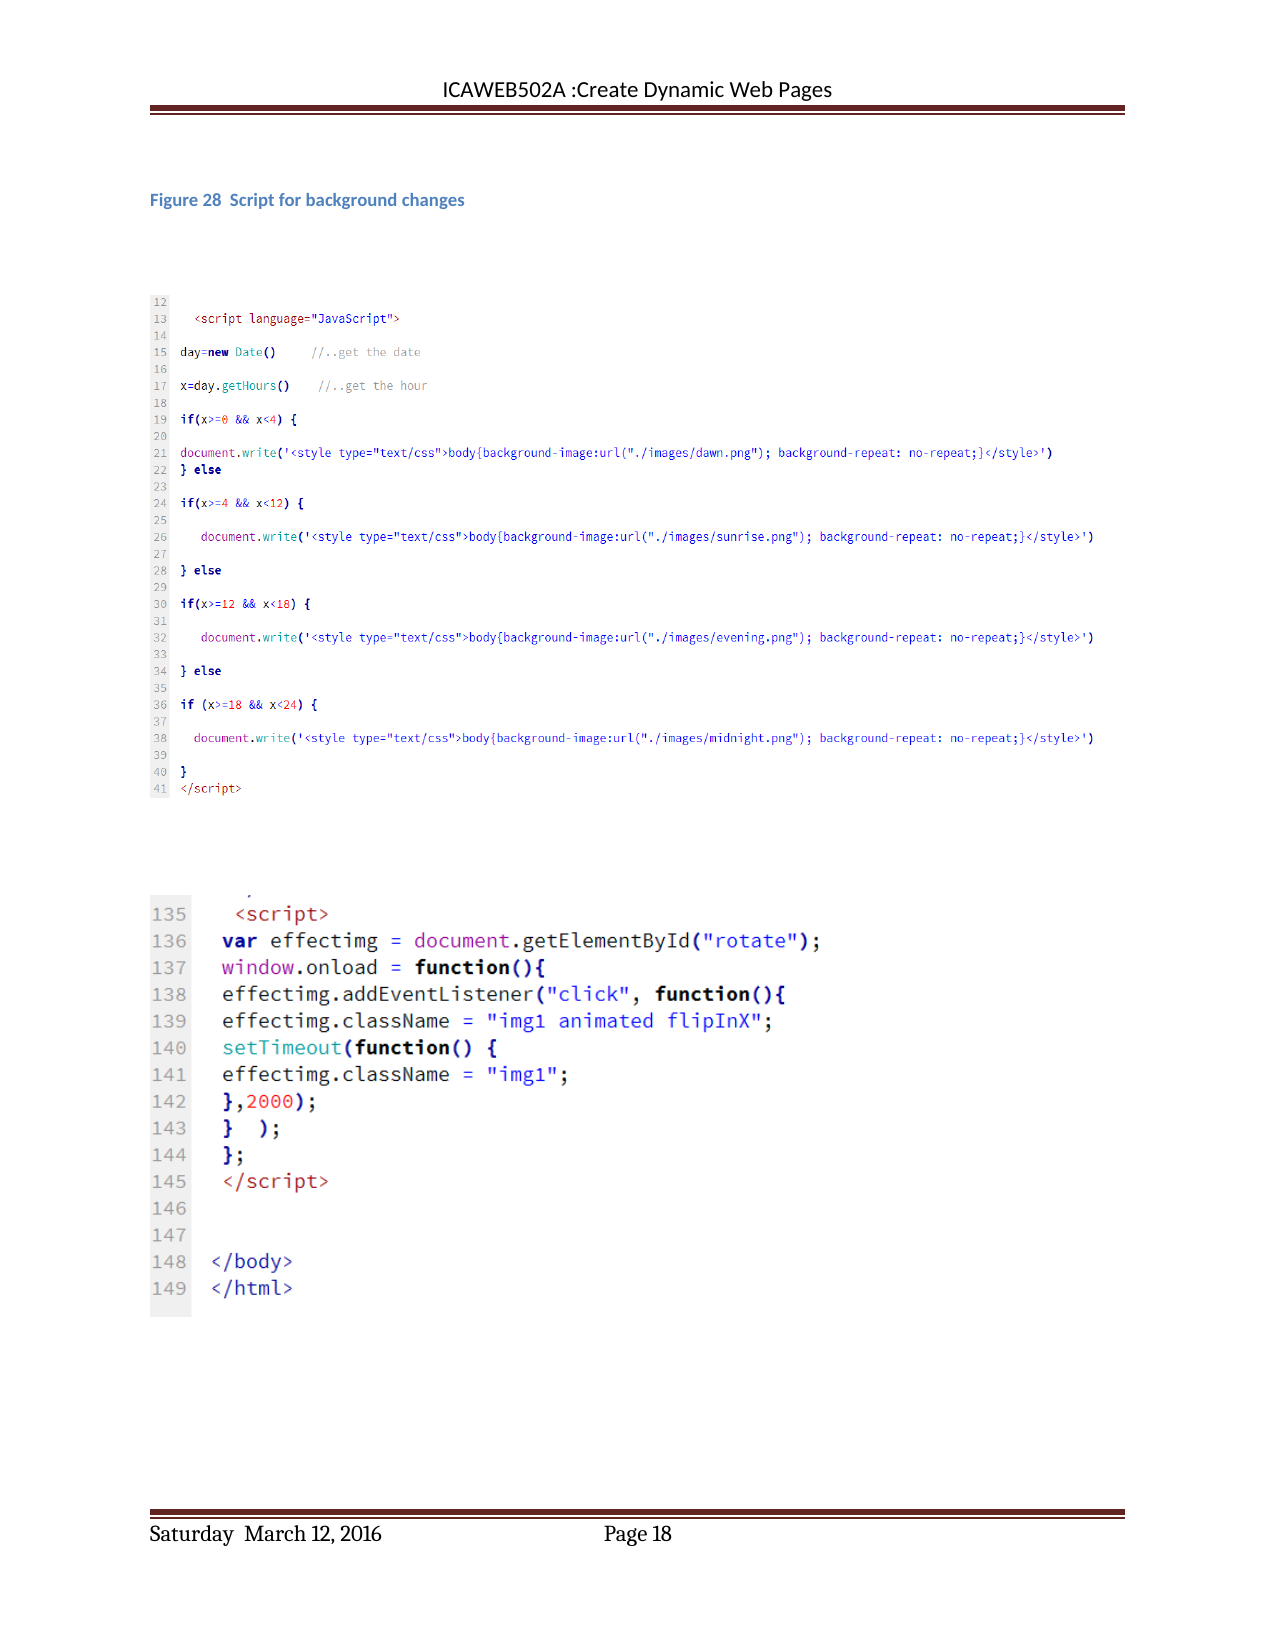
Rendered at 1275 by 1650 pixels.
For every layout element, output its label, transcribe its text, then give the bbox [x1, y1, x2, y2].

picture [150, 295, 1125, 798]
picture [150, 895, 1069, 1317]
